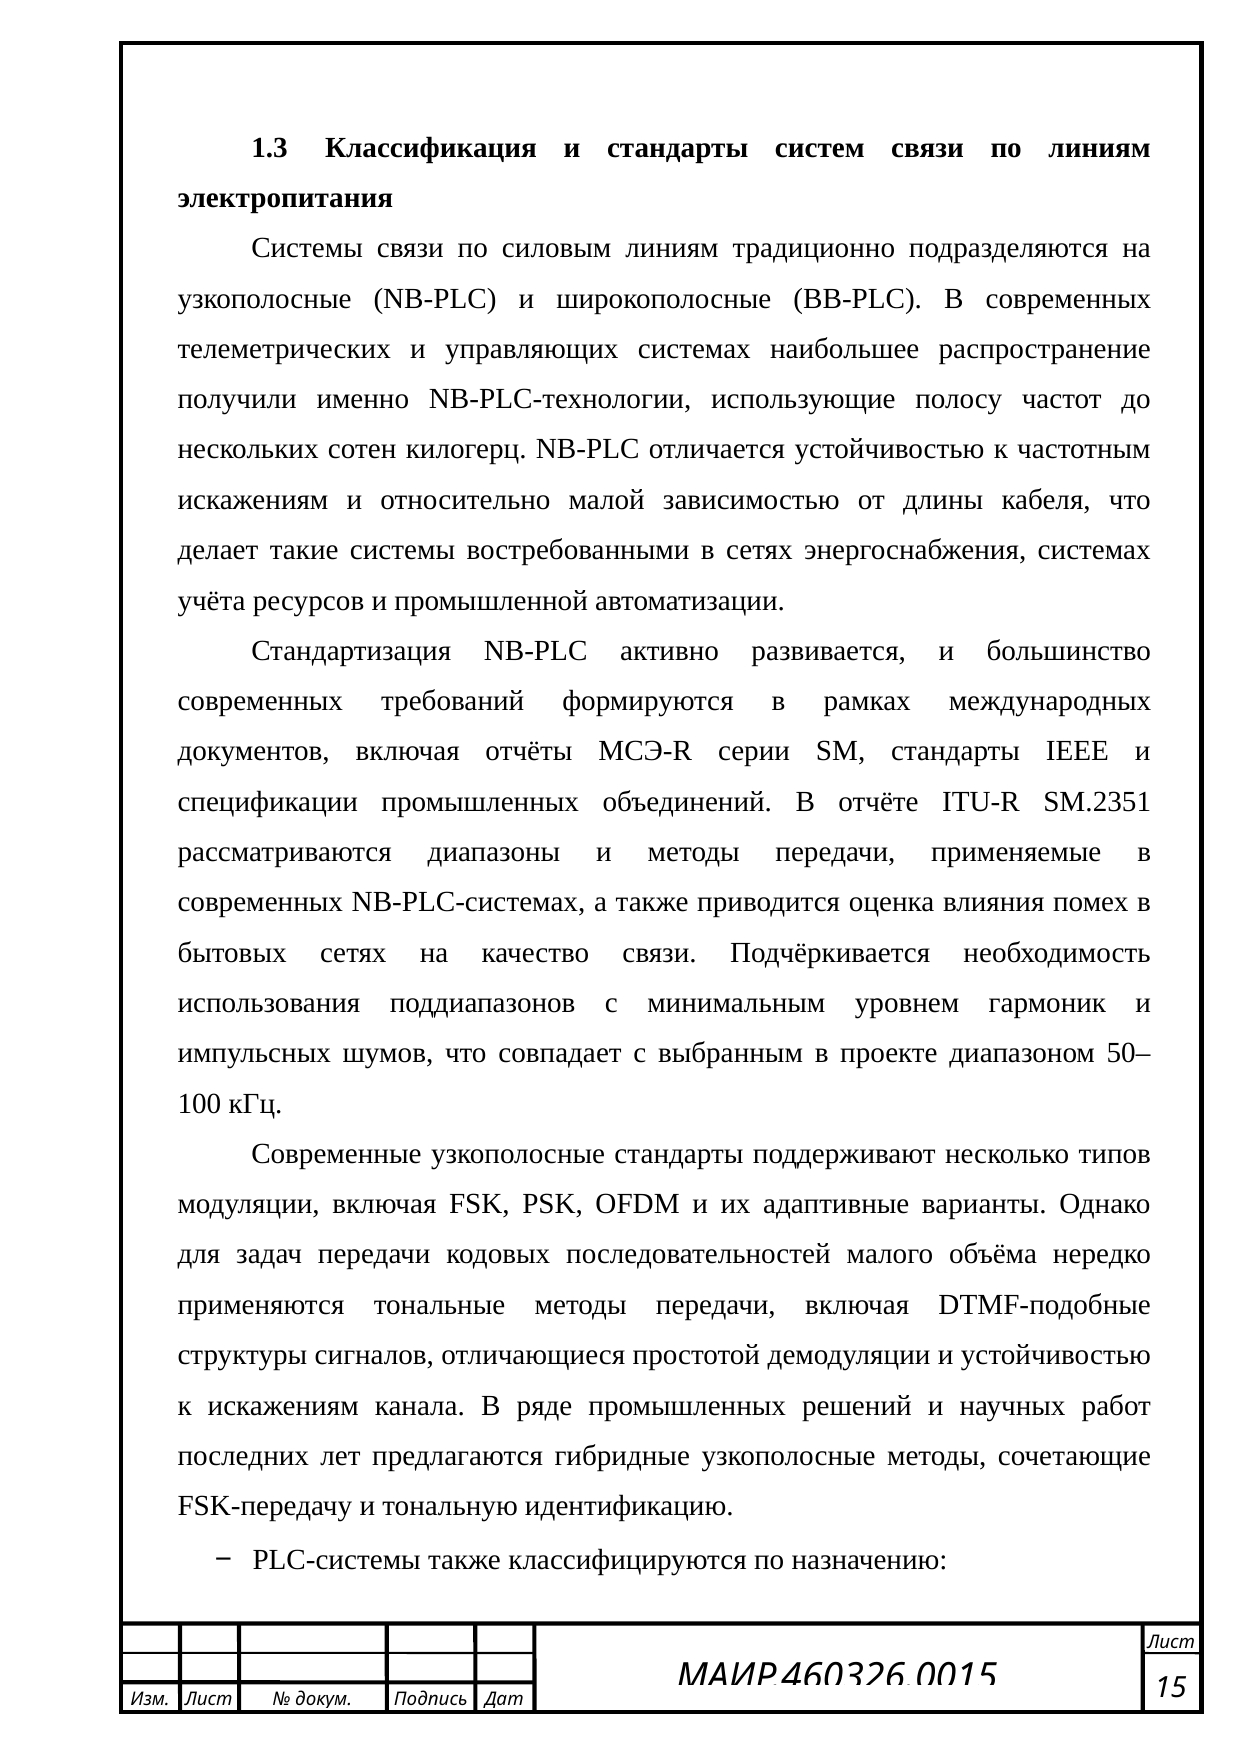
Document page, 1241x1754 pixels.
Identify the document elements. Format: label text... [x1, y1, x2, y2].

list PLC-системы также классифицируются по назначению: [215, 1538, 1152, 1578]
text Стандартизация NB-PLC активно развивается, и большинство современных требований формируются в рамках международных документов, включая отчёты МСЭ-R серии SM, стандарты IEEE и спецификации промышленных объединений. В отчёте ITU-R SM.2351 рассматриваются диапазоны и методы передачи, применяемые в современных NB-PLC-системах, а также приводится оценка влияния помех в бытовых сетях на качество связи. Подчёркивается необходимость использования поддиапазонов с минимальным уровнем гармоник и импульсных шумов, что совпадает с выбранным в проекте диапазоном 50–100 кГц. [177, 633, 1152, 1119]
subtitle 1.3 Классификация и стандарты систем связи по линиям электропитания [177, 130, 1152, 214]
text Системы связи по силовым линиям традиционно подразделяются на узкополосные (NB-PLC) и широкополосные (BB-PLC). В современных телеметрических и управляющих системах наибольшее распространение получили именно NB-PLC-технологии, использующие полосу частот до нескольких сотен килогерц. NB-PLC отличается устойчивостью к частотным искажениям и относительно малой зависимостью от длины кабеля, что делает такие системы востребованными в сетях энергоснабжения, системах учёта ресурсов и промышленной автоматизации. [177, 230, 1152, 616]
text Современные узкополосные стандарты поддерживают несколько типов модуляции, включая FSK, PSK, OFDM и их адаптивные варианты. Однако для задач передачи кодовых последовательностей малого объёма нередко применяются тональные методы передачи, включая DTMF-подобные структуры сигналов, отличающиеся простотой демодуляции и устойчивостью к искажениям канала. В ряде промышленных решений и научных работ последних лет предлагаются гибридные узкополосные методы, сочетающие FSK-передачу и тональную идентификацию. [177, 1136, 1152, 1522]
